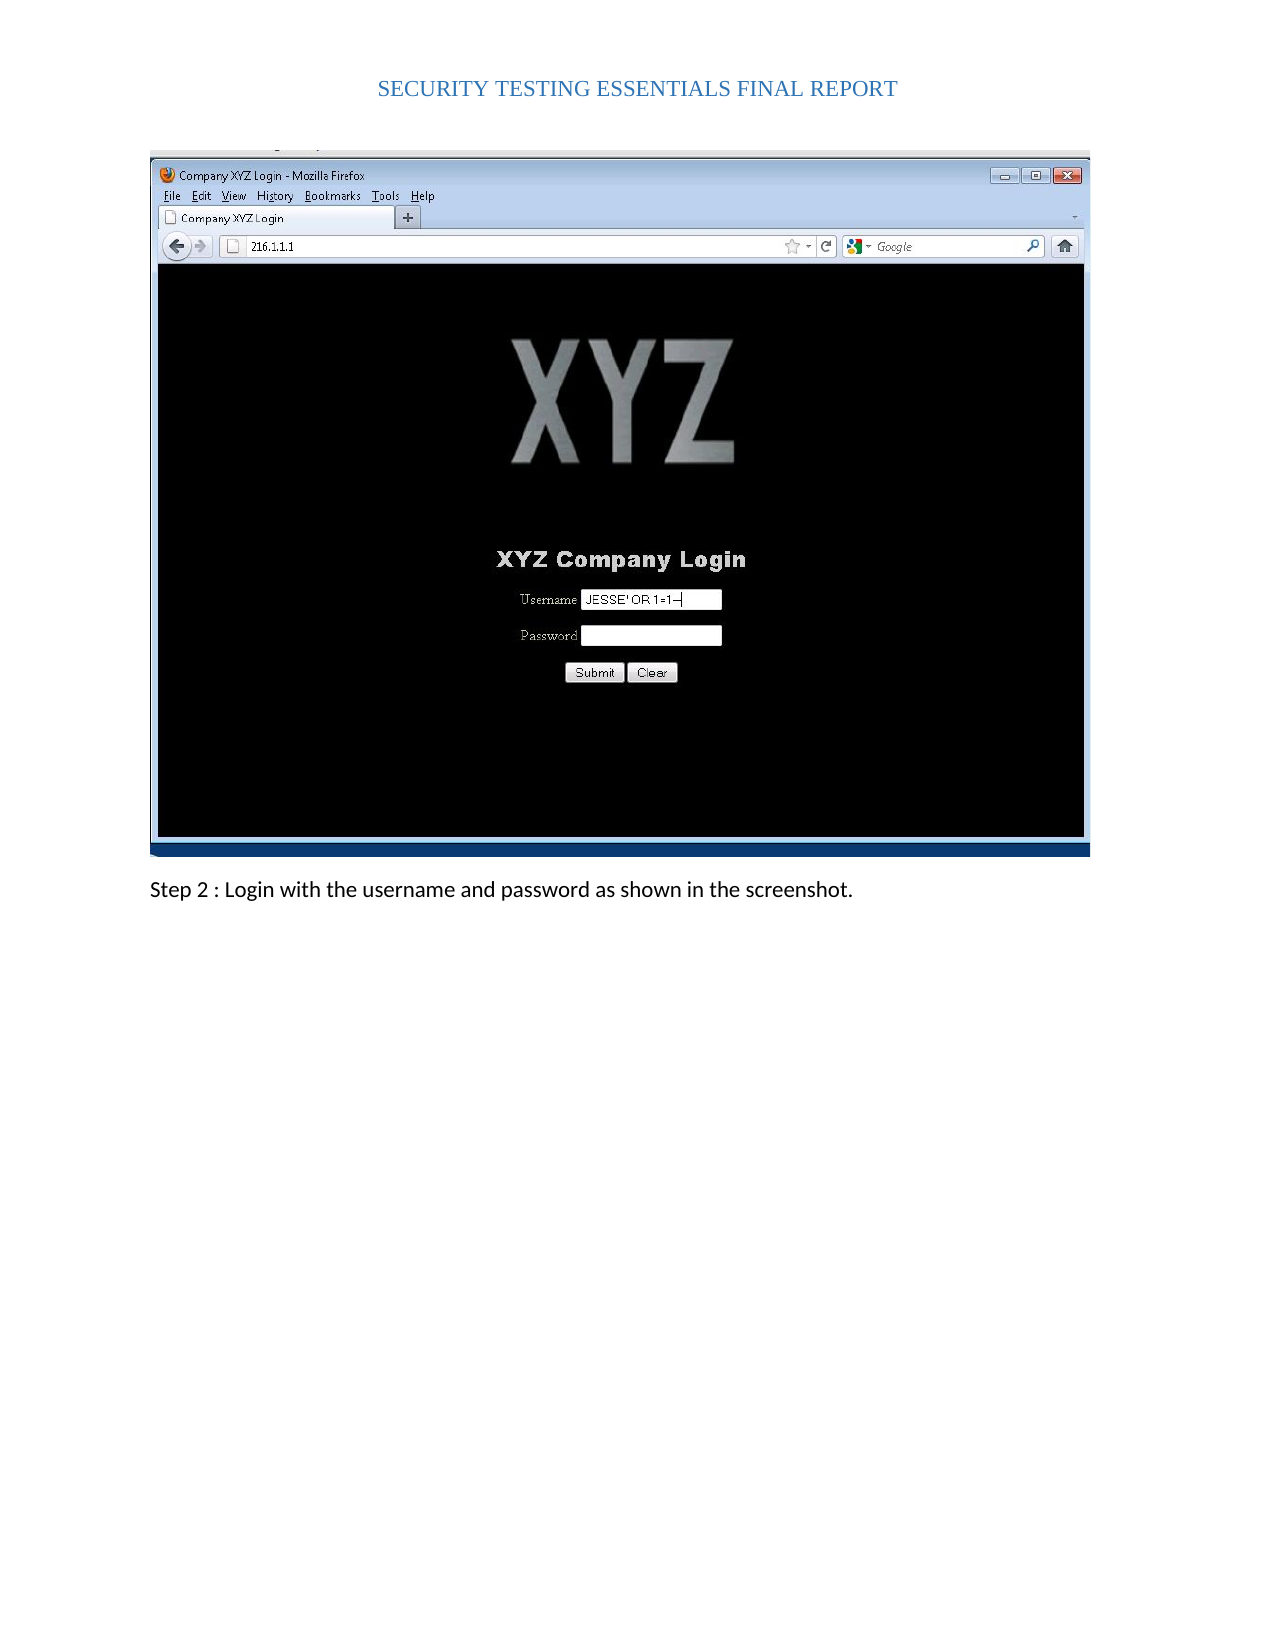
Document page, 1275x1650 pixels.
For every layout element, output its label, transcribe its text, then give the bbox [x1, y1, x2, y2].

text Step 2 : Login with the username and password as shown in the screenshot. [150, 875, 1125, 903]
picture [150, 150, 1091, 857]
